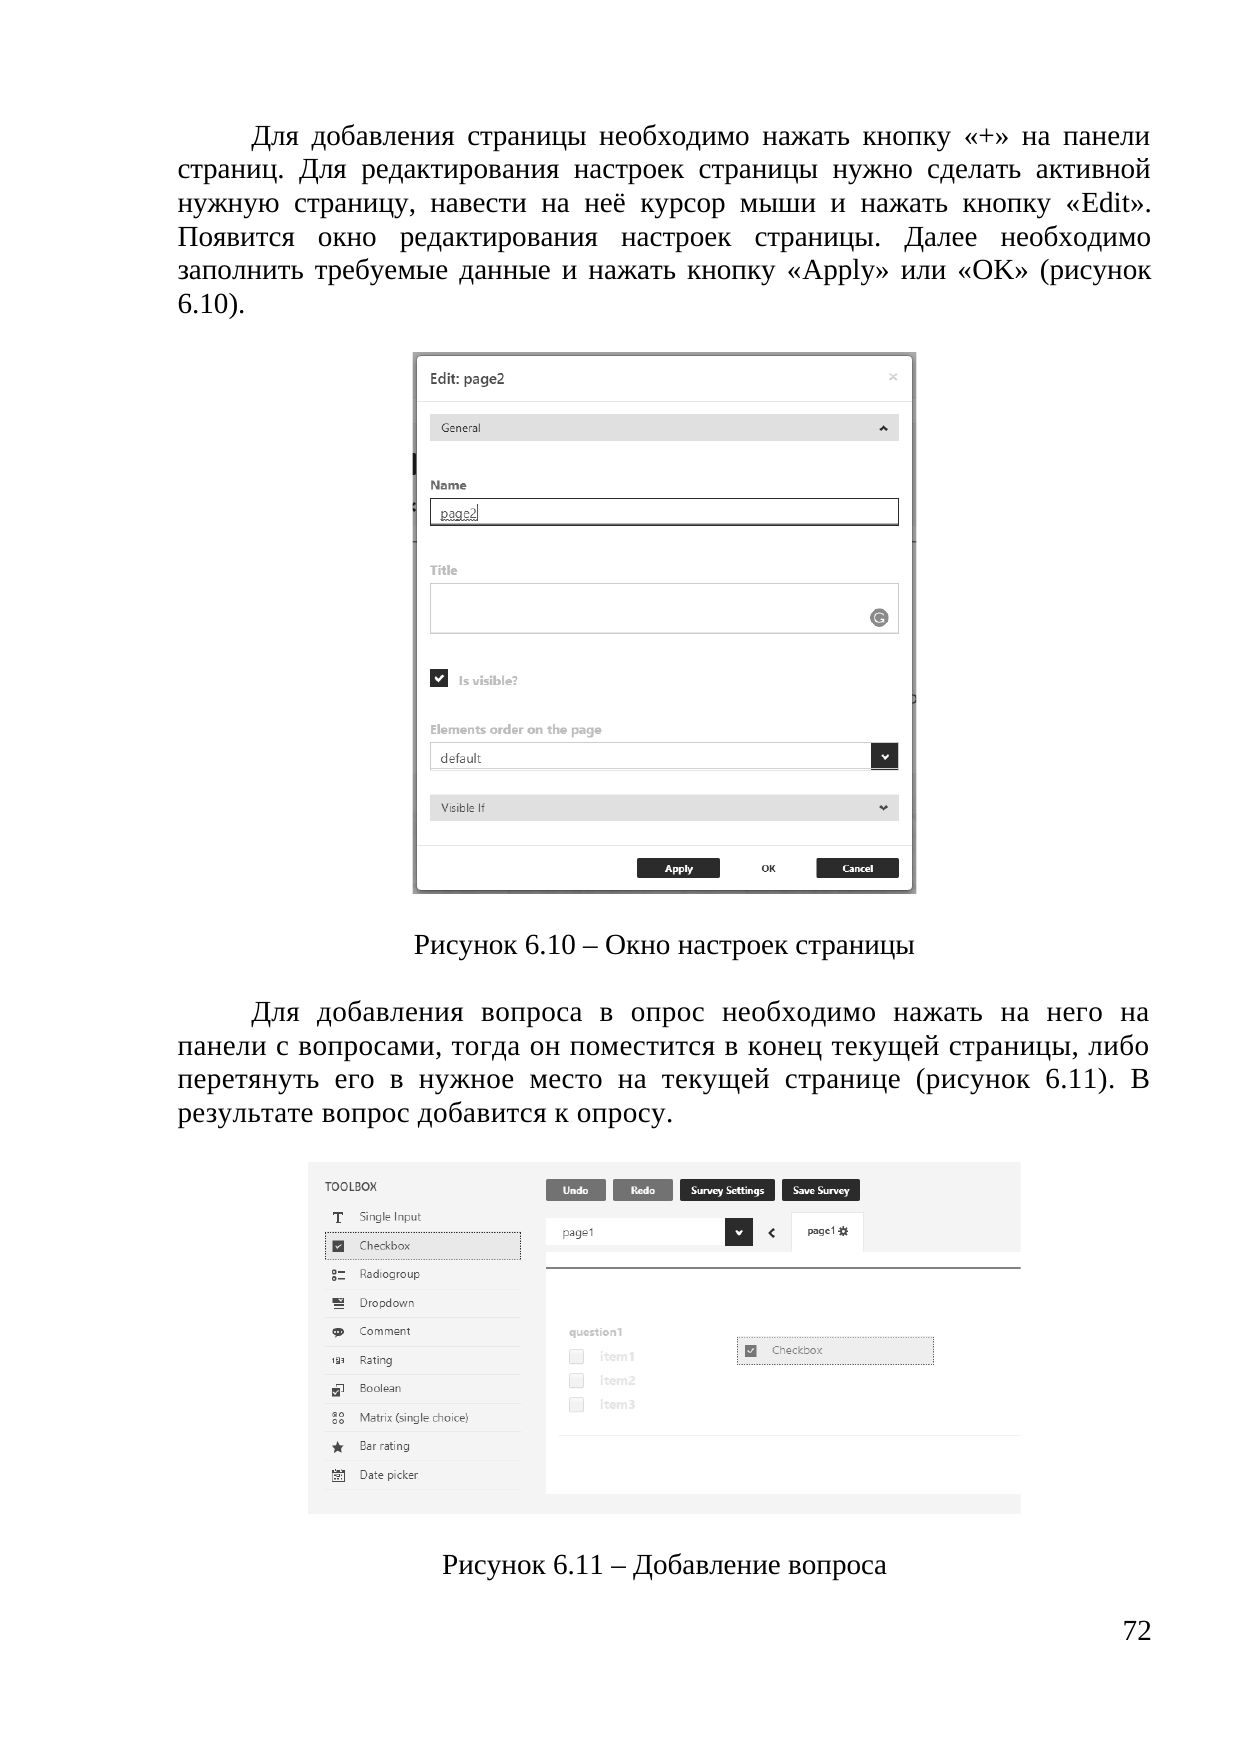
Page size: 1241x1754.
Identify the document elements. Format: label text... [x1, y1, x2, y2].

text Для добавления вопроса в опрос необходимо нажать на него на панели с вопросами, тогда он поместится в конец текущей страницы, либо перетянуть его в нужное место на текущей странице (рисунок 6.11). В результате вопрос добавится к опросу. [177, 994, 1152, 1129]
text Рисунок 6.10 – Окно настроек страницы [177, 927, 1152, 961]
text Для добавления страницы необходимо нажать кнопку «+» на панели страниц. Для редактирования настроек страницы нужно сделать активной нужную страницу, навести на неё курсор мыши и нажать кнопку «Edit». Появится окно редактирования настроек страницы. Далее необходимо заполнить требуемые данные и нажать кнопку «Apply» или «OK» (рисунок 6.10). [177, 118, 1152, 319]
text Рисунок 6.11 – Добавление вопроса [177, 1547, 1152, 1580]
